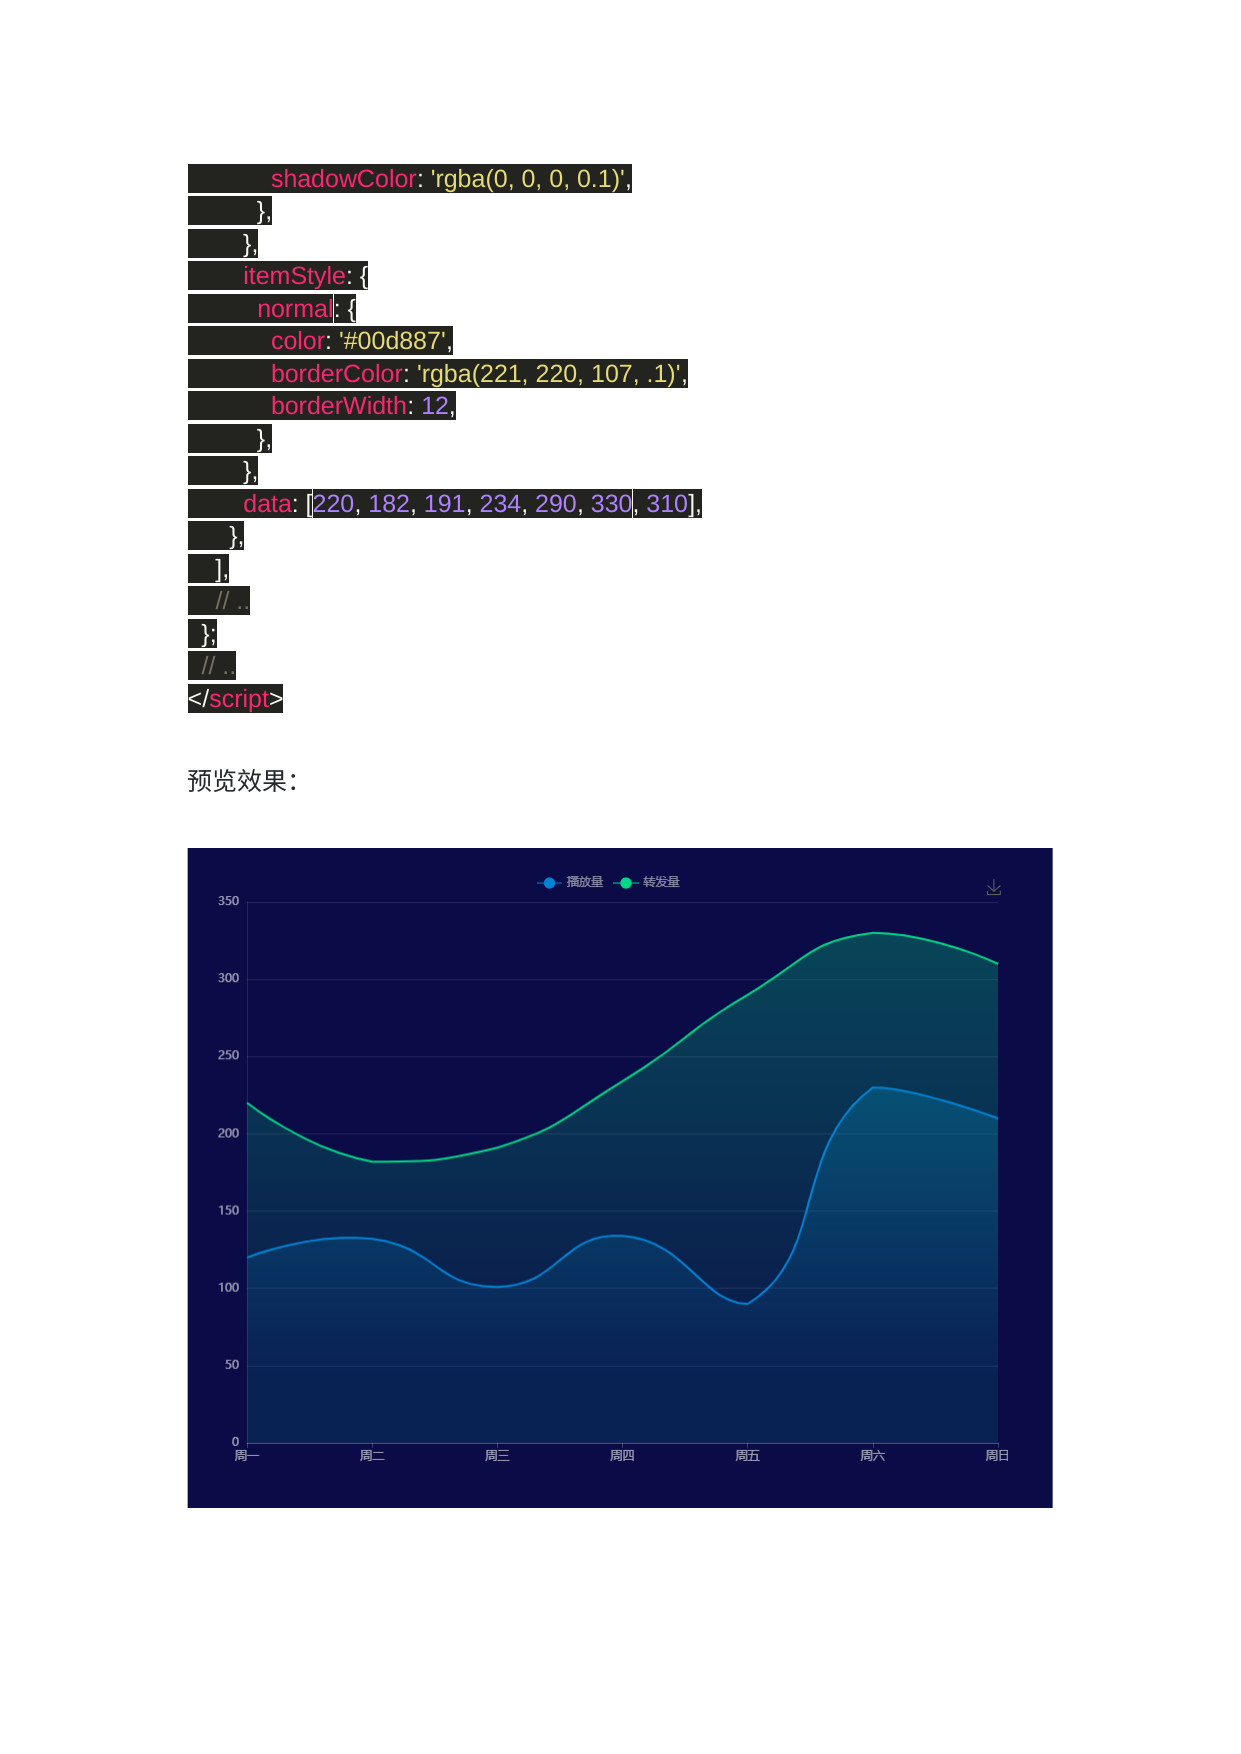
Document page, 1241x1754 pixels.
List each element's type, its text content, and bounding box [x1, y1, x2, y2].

text borderWidth: 12, [187, 389, 1053, 422]
text shadowColor: 'rgba(0, 0, 0, 0.1)', [187, 162, 1053, 194]
text itemStyle: { [187, 259, 1053, 292]
text normal: { [187, 292, 1053, 324]
text }; [187, 617, 1053, 649]
text borderColor: 'rgba(221, 220, 107, .1)', [187, 357, 1053, 389]
text // .. [187, 584, 1053, 617]
text </script> [187, 682, 1053, 714]
text data: [220, 182, 191, 234, 290, 330, 310], [187, 487, 1053, 519]
text }, [187, 194, 1053, 227]
text }, [187, 227, 1053, 259]
text color: '#00d887', [187, 324, 1053, 357]
text ], [187, 552, 1053, 584]
text }, [187, 454, 1053, 487]
picture [187, 848, 1053, 1508]
text 预览效果： [187, 747, 1053, 812]
text }, [187, 422, 1053, 454]
text }, [187, 519, 1053, 552]
text // .. [187, 649, 1053, 682]
